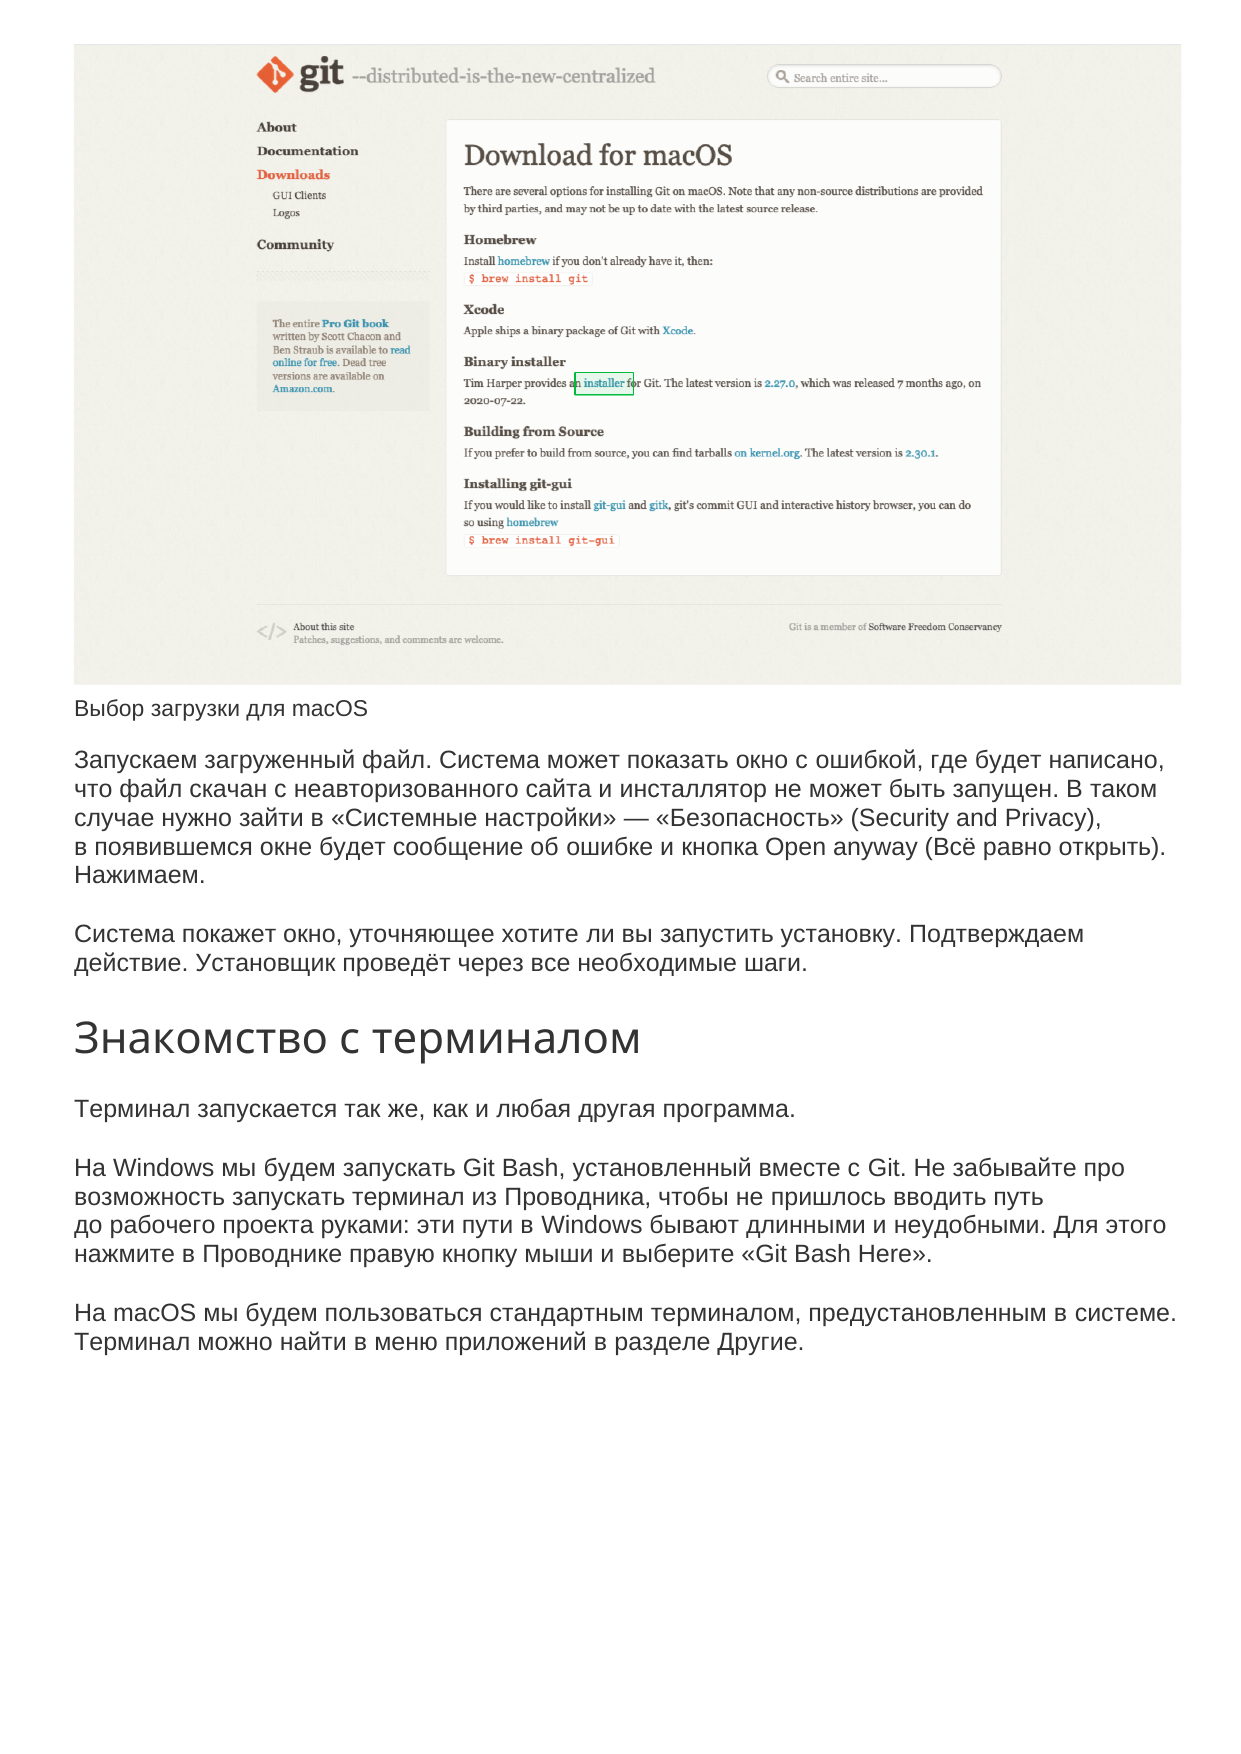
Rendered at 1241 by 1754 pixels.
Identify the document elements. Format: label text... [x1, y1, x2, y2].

picture [73, 44, 1182, 685]
text Терминал запускается так же, как и любая другая программа. [74, 1094, 1181, 1123]
text На macOS мы будем пользоваться стандартным терминалом, предустановленным в системе. Терминал можно найти в меню приложений в разделе Другие. [74, 1298, 1181, 1355]
subtitle Знакомство с терминалом [74, 1006, 1181, 1066]
text Система покажет окно, уточняющее хотите ли вы запустить установку. Подтверждаем действие. Установщик проведёт через все необходимые шаги. [74, 919, 1181, 976]
text На Windows мы будем запускать Git Bash, установленный вместе с Git. Не забывайте про возможность запускать терминал из Проводника, чтобы не пришлось вводить путь до рабочего проекта руками: эти пути в Windows бывают длинными и неудобными. Для этого нажмите в Проводнике правую кнопку мыши и выберите «Git Bash Here». [74, 1153, 1181, 1268]
text Запускаем загруженный файл. Система может показать окно с ошибкой, где будет написано, что файл скачан с неавторизованного сайта и инсталлятор не может быть запущен. В таком случае нужно зайти в «Системные настройки» — «Безопасность» (Security and Privacy), в появившемся окне будет сообщение об ошибке и кнопка Open anyway (Всё равно открыть). Нажимаем. [74, 745, 1181, 889]
text Выбор загрузки для macOS [74, 685, 1181, 722]
